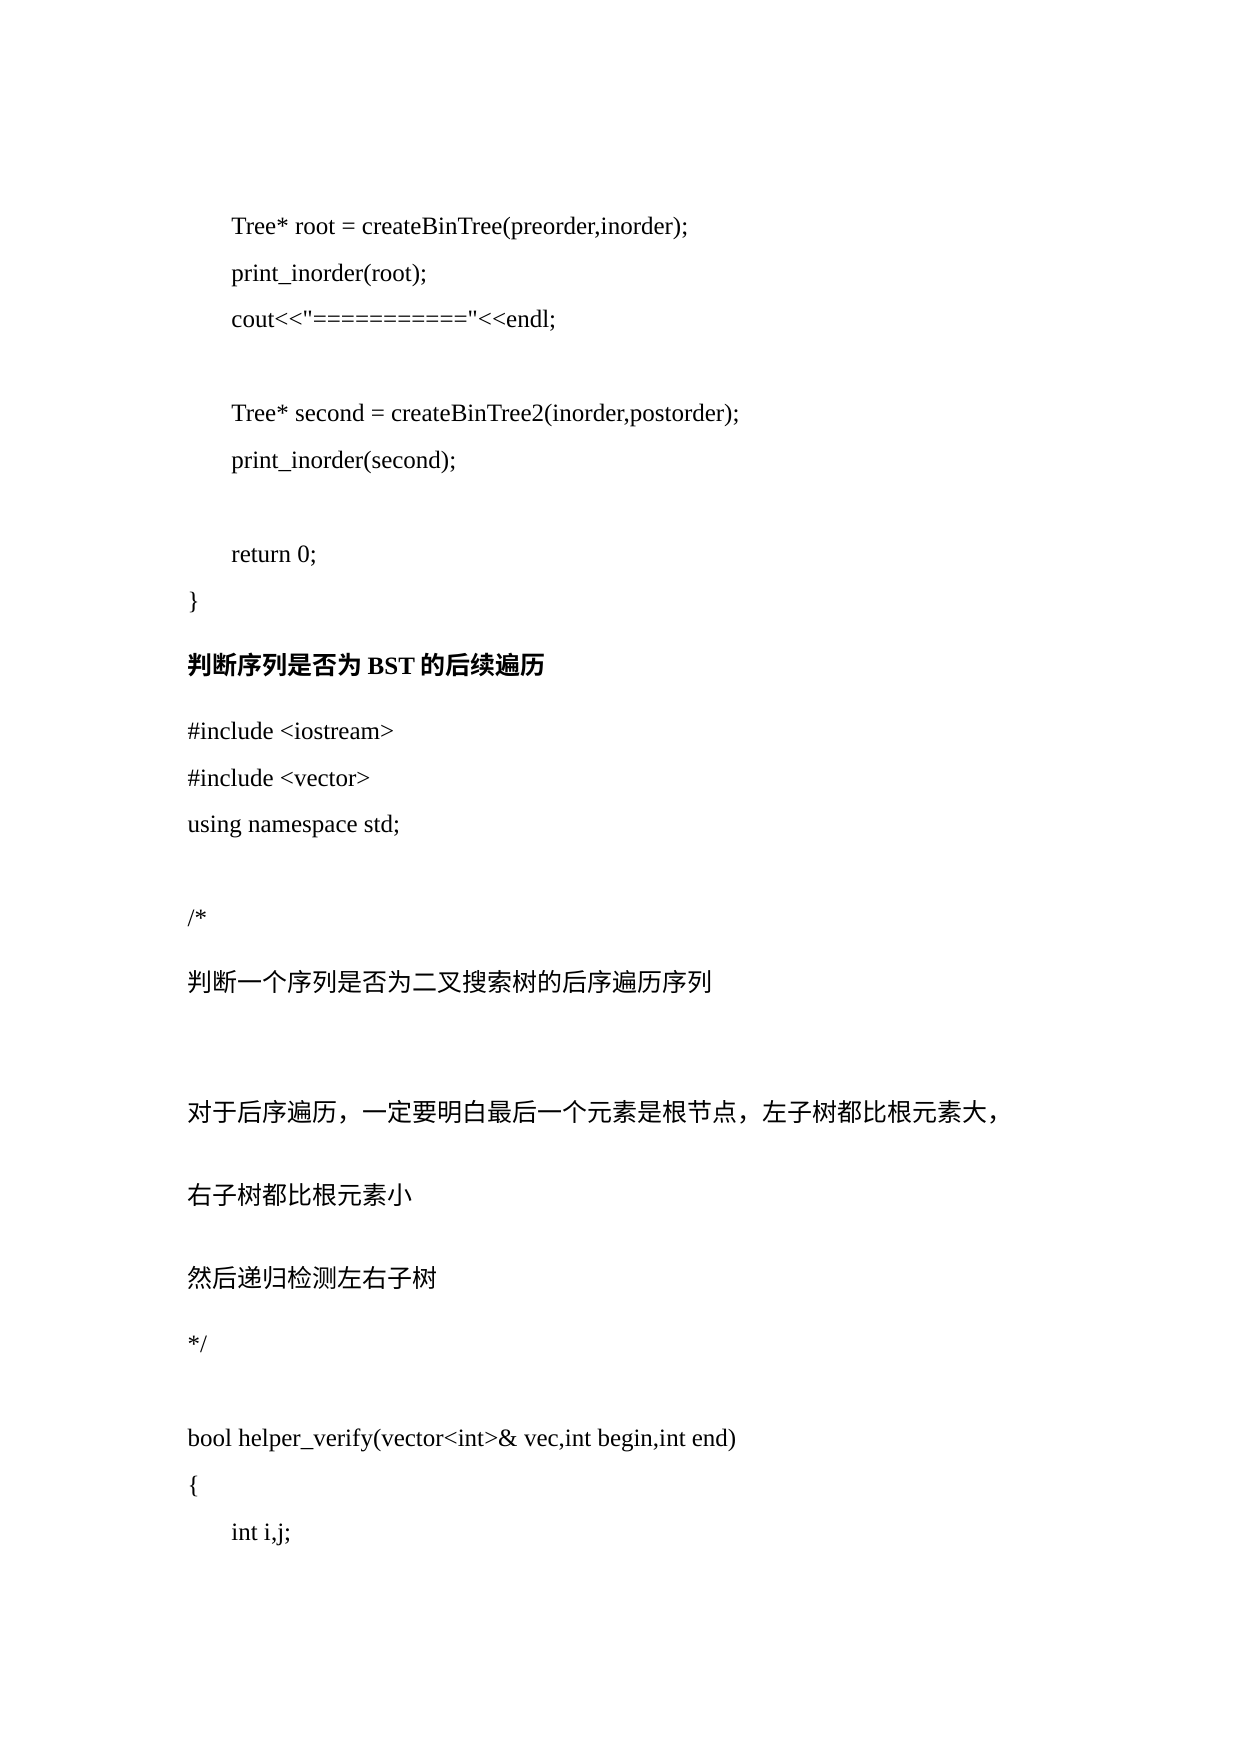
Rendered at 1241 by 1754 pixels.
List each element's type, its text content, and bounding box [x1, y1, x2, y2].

text 对于后序遍历，一定要明白最后一个元素是根节点，左子树都比根元素大， [187, 1078, 1053, 1143]
text print_inorder(root); [187, 256, 1053, 288]
text using namespace std; [187, 808, 1053, 840]
text 右子树都比根元素小 [187, 1161, 1053, 1226]
text 然后递归检测左右子树 [187, 1244, 1053, 1309]
text { [187, 1468, 1053, 1501]
text return 0; [187, 537, 1053, 569]
text #include <iostream> [187, 714, 1053, 746]
text cout<<"==========="<<endl; [187, 303, 1053, 335]
text Tree* second = createBinTree2(inorder,postorder); [187, 396, 1053, 429]
text } [187, 584, 1053, 616]
text */ [187, 1328, 1053, 1360]
text /* [187, 901, 1053, 934]
text Tree* root = createBinTree(preorder,inorder); [187, 209, 1053, 241]
text #include <vector> [187, 761, 1053, 793]
text print_inorder(second); [187, 443, 1053, 476]
text 判断一个序列是否为二叉搜索树的后序遍历序列 [187, 948, 1053, 1013]
text bool helper_verify(vector<int>& vec,int begin,int end) [187, 1421, 1053, 1454]
text int i,j; [187, 1515, 1053, 1548]
subtitle 判断序列是否为BST的后续遍历 [187, 631, 1053, 696]
